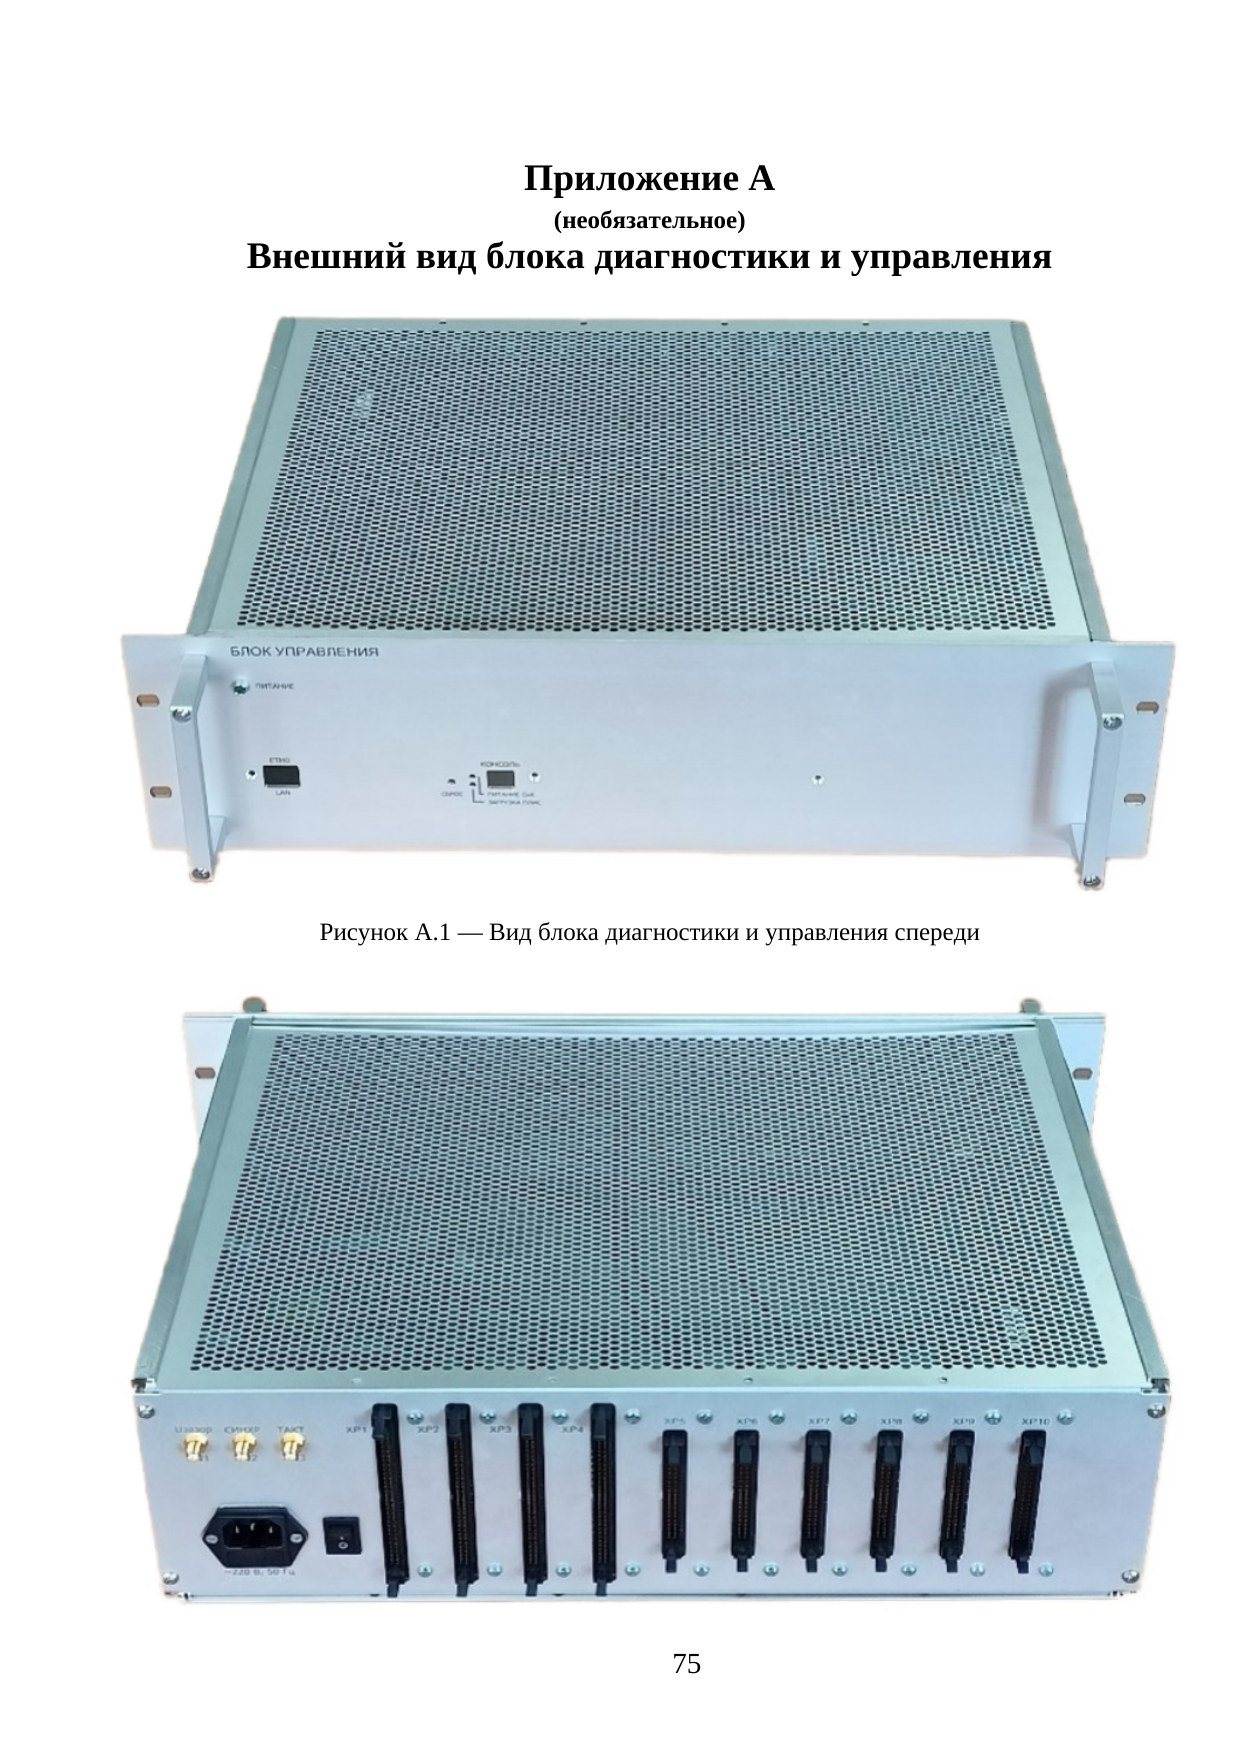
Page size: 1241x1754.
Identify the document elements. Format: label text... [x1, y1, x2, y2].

text — Вид блока диагностики и управления спереди [118, 917, 1181, 946]
text Внешний вид блока диагностики и управления [118, 234, 1181, 277]
text (необязательное) [118, 205, 1181, 234]
